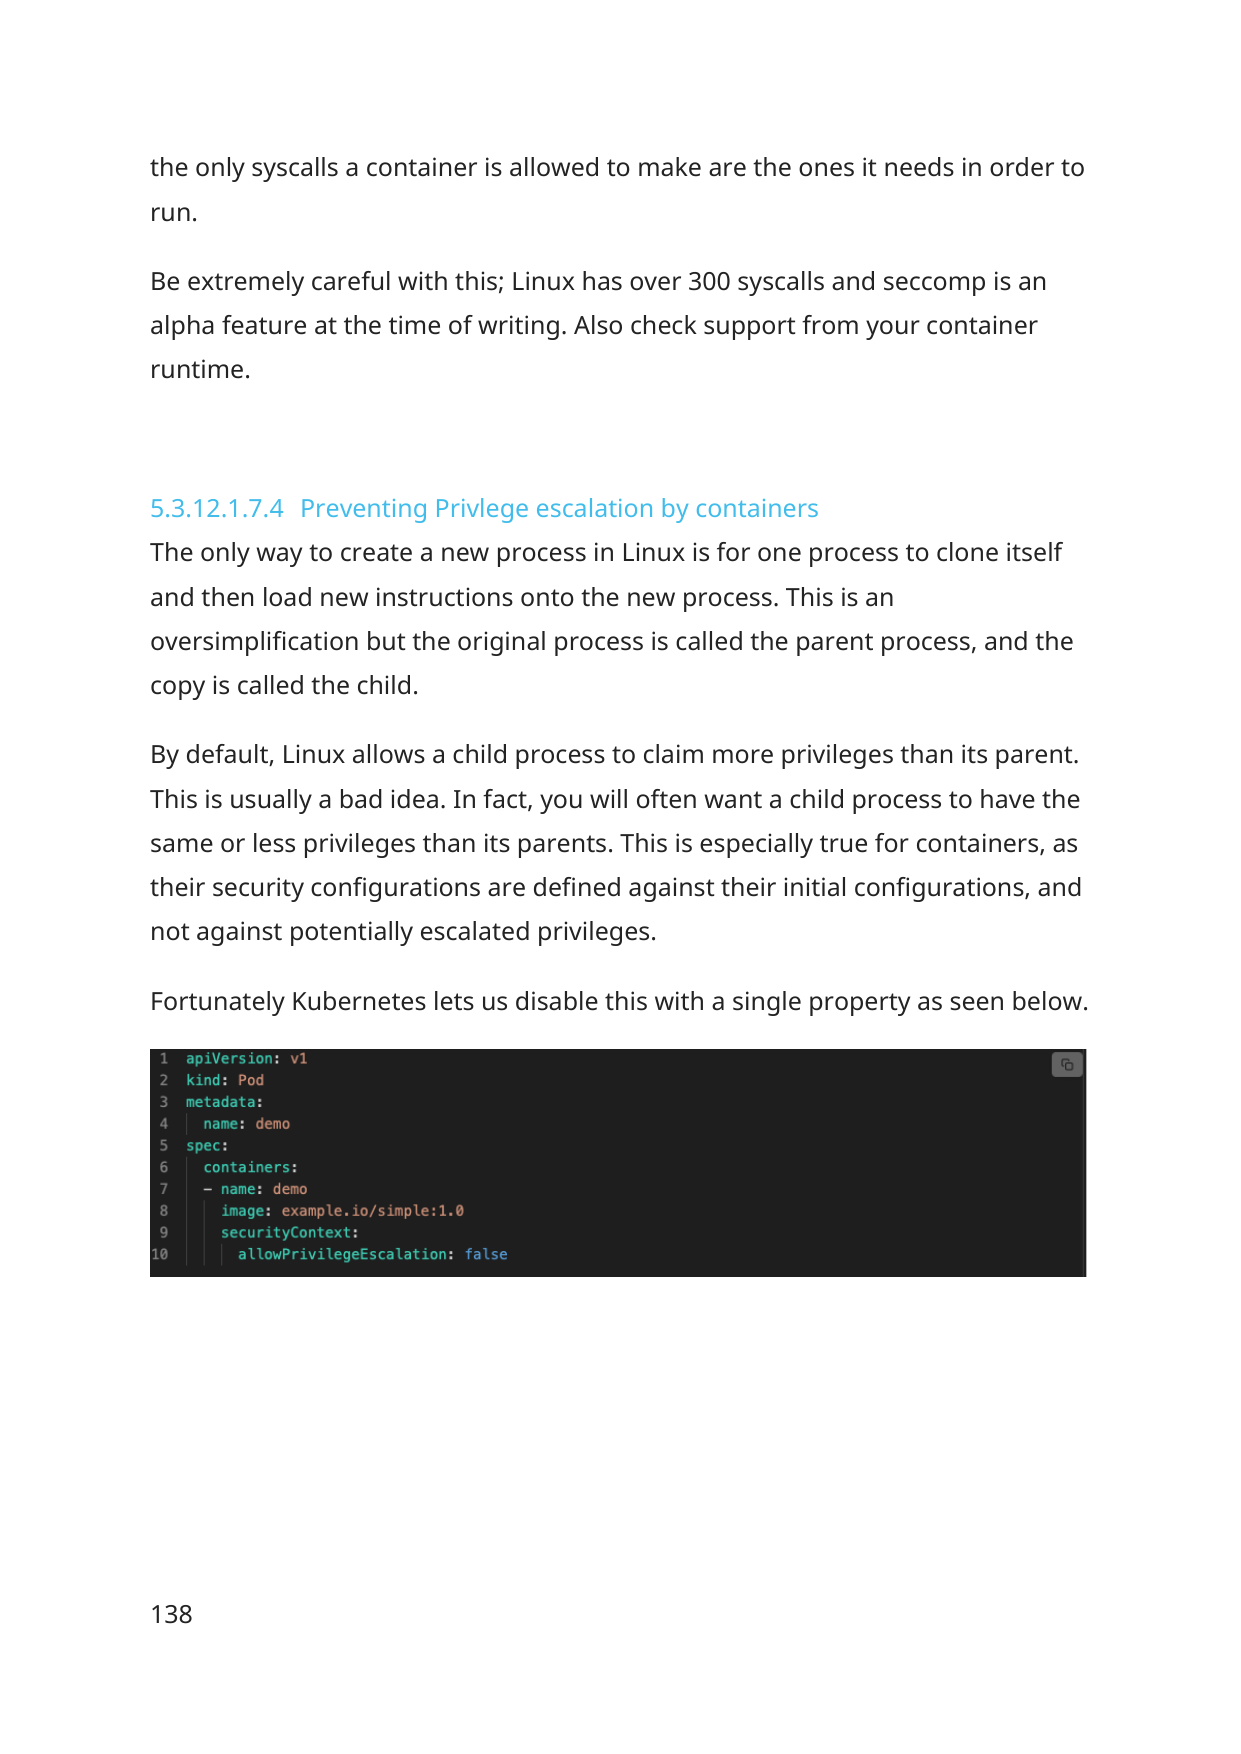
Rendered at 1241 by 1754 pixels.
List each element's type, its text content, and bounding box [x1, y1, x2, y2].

text By default, Linux allows a child process to claim more privileges than its parent. This is usually a bad idea. In fact, you will often want a child process to have the same or less privileges than its parents. This is especially true for containers, as their security configurations are defined against their initial configurations, and not against potentially escalated privileges. [150, 737, 1090, 948]
subtitle Preventing Privlege escalation by containers [150, 491, 1090, 525]
text The only way to create a new process in Linux is for one process to clone itself and then load new instructions onto the new process. This is an oversimplification but the original process is called the parent process, and the copy is called the child. [150, 535, 1090, 702]
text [150, 150, 1090, 228]
text Fortunately Kubernetes lets us disable this with a single property as seen below. [150, 983, 1090, 1017]
picture [150, 1049, 1087, 1277]
text Be extremely careful with this; Linux has over 300 syscalls and seccomp is an alpha feature at the time of writing. Also check support from your container runtime. [150, 263, 1090, 386]
